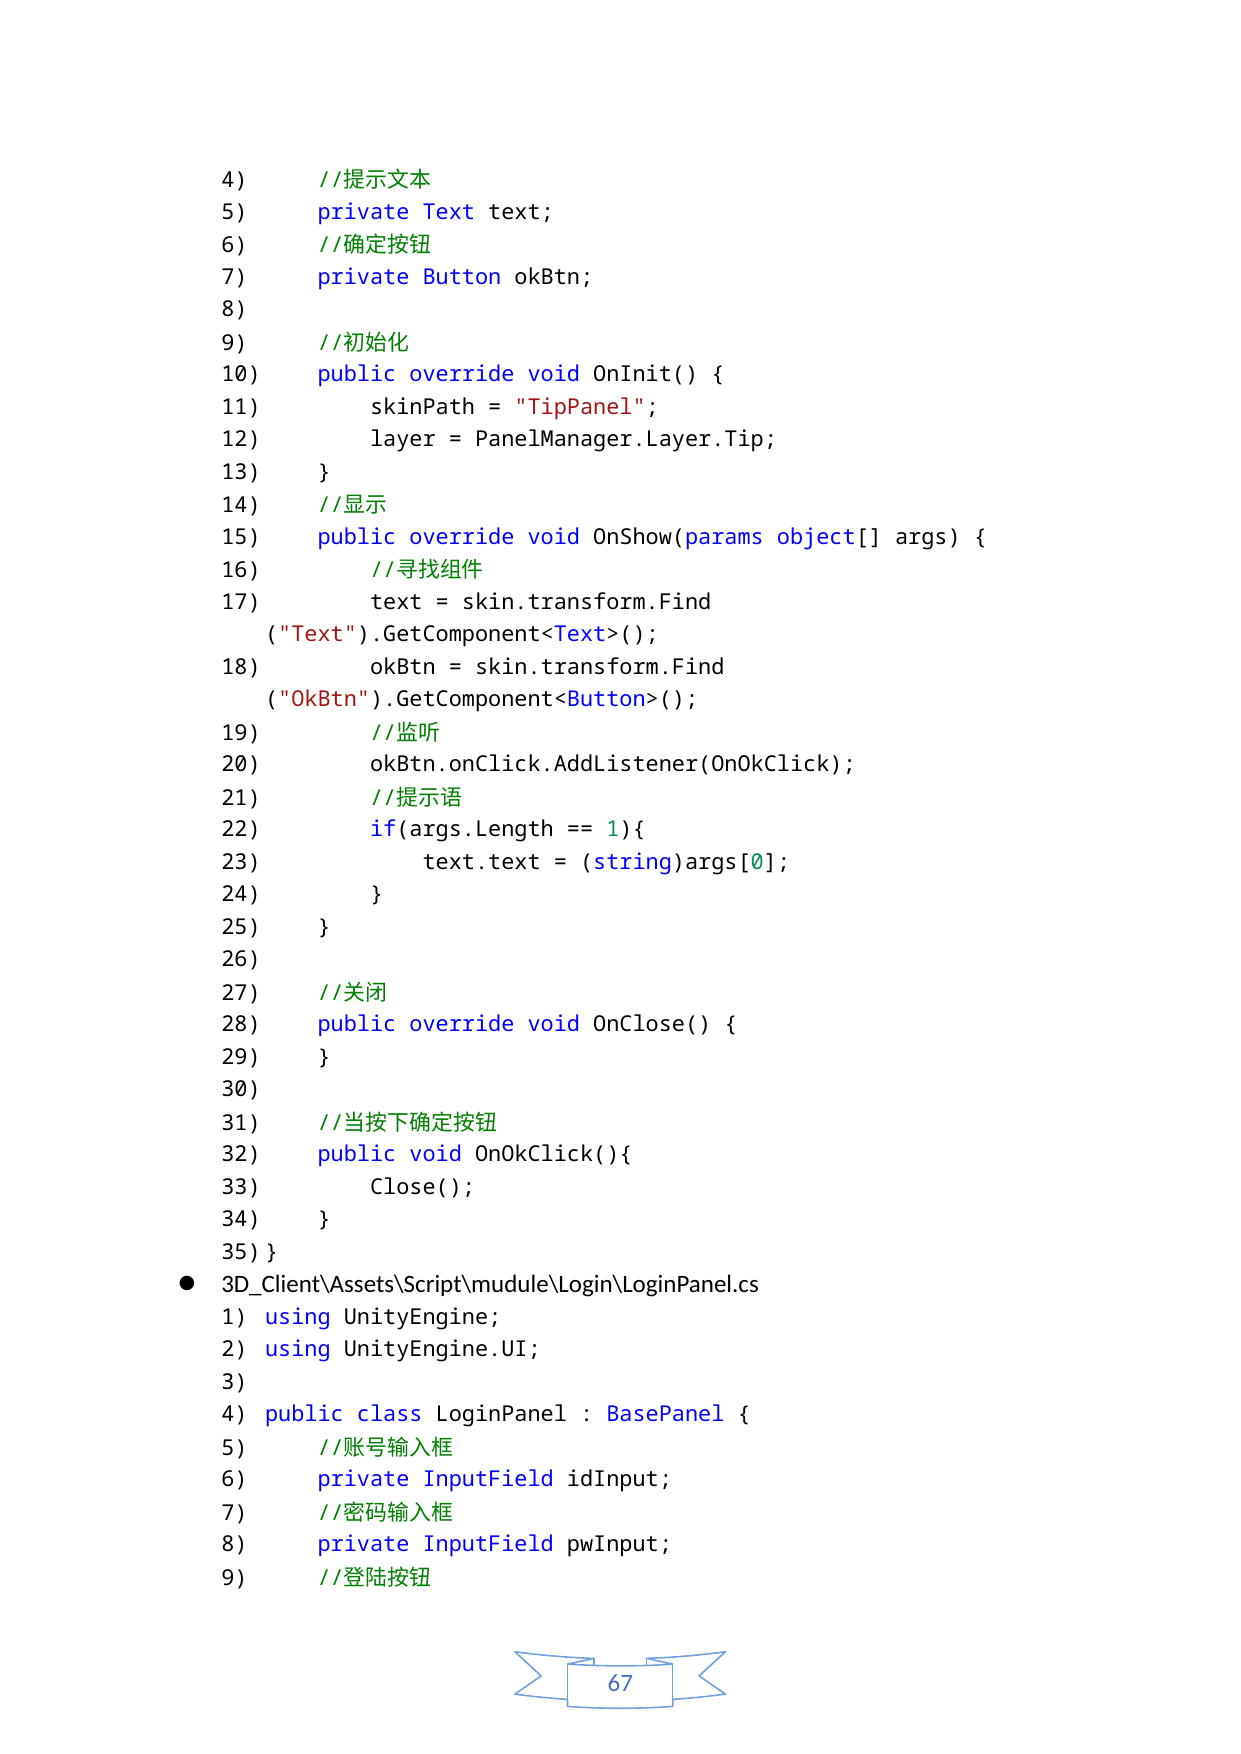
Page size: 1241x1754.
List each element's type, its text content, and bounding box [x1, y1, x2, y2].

list if(args.Length == 1){ [221, 812, 1063, 844]
list public override void OnClose() { [221, 1007, 1063, 1039]
list public void OnOkClick(){ [221, 1137, 1063, 1169]
list //显示 [221, 487, 1063, 519]
list private Text text; [221, 194, 1063, 227]
list //当按下确定按钮 [221, 1104, 1063, 1137]
list } [221, 454, 1063, 487]
list //确定按钮 [221, 227, 1063, 259]
list text = skin.transform.Find("Text").GetComponent<Text>(); [221, 584, 1063, 649]
list //寻找组件 [221, 552, 1063, 584]
list text.text = (string)args[0]; [221, 844, 1063, 877]
list } [221, 1202, 1063, 1234]
list } [221, 877, 1063, 909]
list //登陆按钮 [221, 1559, 1063, 1592]
list 3D_Client\Assets\Script\mudule\Login\LoginPanel.cs [177, 1267, 1063, 1299]
list } [221, 1039, 1063, 1072]
list okBtn = skin.transform.Find("OkBtn").GetComponent<Button>(); [221, 649, 1063, 714]
list //提示文本 [221, 162, 1063, 194]
list //提示语 [221, 779, 1063, 812]
list } [221, 909, 1063, 942]
list //监听 [221, 714, 1063, 747]
list private Button okBtn; [221, 259, 1063, 292]
list //初始化 [221, 324, 1063, 357]
list private InputField idInput; [221, 1462, 1063, 1494]
list Close(); [221, 1169, 1063, 1202]
list public class LoginPanel : BasePanel { [221, 1397, 1063, 1429]
list //账号输入框 [221, 1429, 1063, 1462]
list //密码输入框 [221, 1494, 1063, 1527]
list } [221, 1234, 1063, 1267]
list using UnityEngine.UI; [221, 1332, 1063, 1364]
list okBtn.onClick.AddListener(OnOkClick); [221, 747, 1063, 779]
list layer = PanelManager.Layer.Tip; [221, 422, 1063, 454]
list public override void OnShow(params object[] args) { [221, 519, 1063, 552]
list public override void OnInit() { [221, 357, 1063, 389]
list using UnityEngine; [221, 1299, 1063, 1332]
list private InputField pwInput; [221, 1527, 1063, 1559]
list skinPath = "TipPanel"; [221, 389, 1063, 422]
list //关闭 [221, 974, 1063, 1007]
